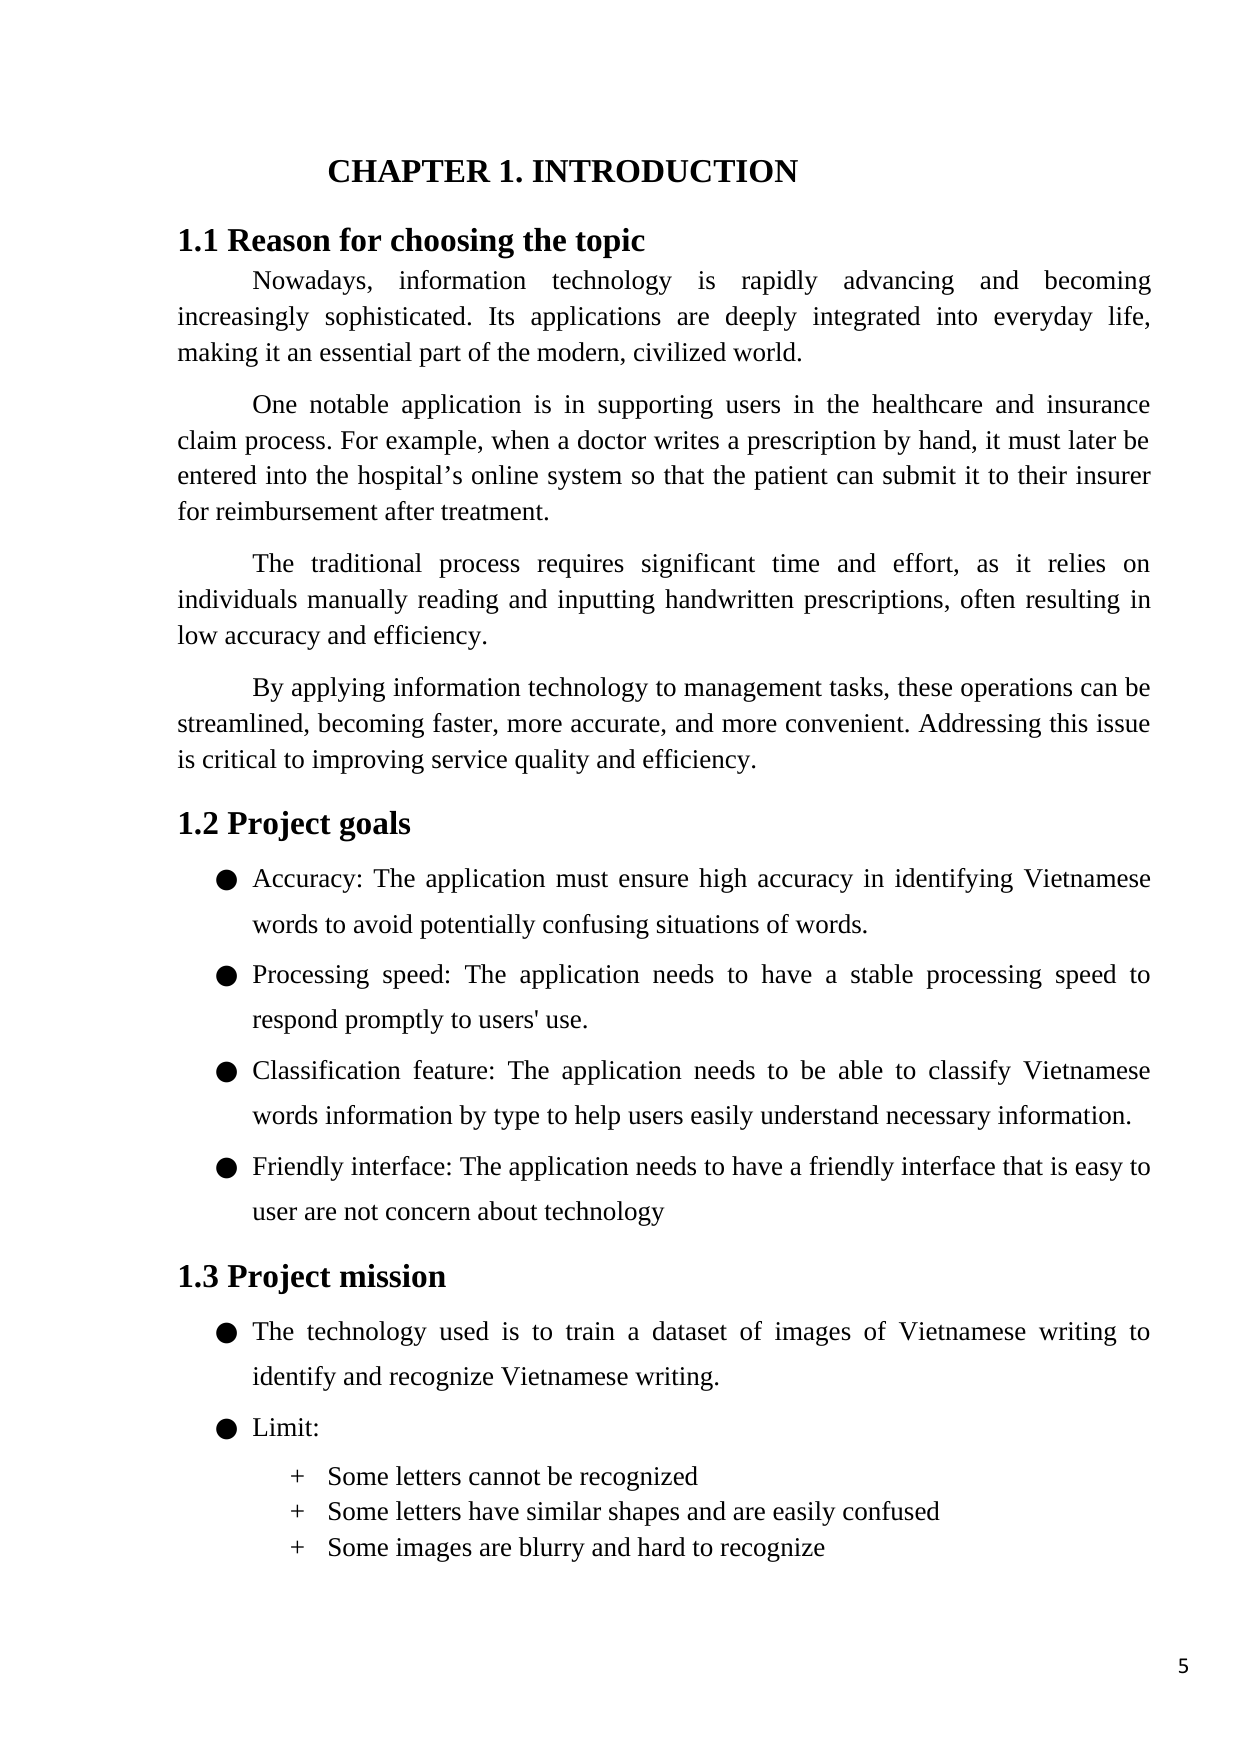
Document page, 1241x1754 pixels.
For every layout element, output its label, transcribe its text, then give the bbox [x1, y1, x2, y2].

list Some letters have similar shapes and are easily confused [289, 1495, 1152, 1527]
list Some images are blurry and hard to recognize [289, 1531, 1152, 1562]
list Friendly interface: The application needs to have a friendly interface that is easy to user are not concern about technology [214, 1135, 1152, 1226]
subtitle CHAPTER 1. INTRODUCTION [252, 151, 1152, 189]
text Nowadays, information technology is rapidly advancing and becoming increasingly sophisticated. Its applications are deeply integrated into everyday life, making it an essential part of the modern, civilized world. [177, 264, 1152, 367]
list Processing speed: The application needs to have a stable processing speed to respond promptly to users' use. [214, 943, 1152, 1035]
text One notable application is in supporting users in the healthcare and insurance claim process. For example, when a doctor writes a prescription by hand, it must later be entered into the hospital’s online system so that the patient can submit it to their insurer for reimbursement after treatment. [177, 388, 1152, 526]
subtitle 1.2 Project goals [177, 804, 1152, 842]
list Accuracy: The application must ensure high accuracy in identifying Vietnamese words to avoid potentially confusing situations of words. [214, 848, 1152, 939]
list Some letters cannot be recognized [289, 1460, 1152, 1491]
text The traditional process requires significant time and effort, as it relies on individuals manually reading and inputting handwritten prescriptions, often resulting in low accuracy and efficiency. [177, 548, 1152, 650]
list Classification feature: The application needs to be able to classify Vietnamese words information by type to help users easily understand necessary information. [214, 1039, 1152, 1131]
list Limit: [214, 1396, 1152, 1451]
text By applying information technology to management tasks, these operations can be streamlined, becoming faster, more accurate, and more convenient. Addressing this issue is critical to improving service quality and efficiency. [177, 671, 1152, 774]
subtitle 1.3 Project mission [177, 1256, 1152, 1294]
list The technology used is to train a dataset of images of Vietnamese writing to identify and recognize Vietnamese writing. [214, 1300, 1152, 1391]
subtitle 1.1 Reason for choosing the topic [177, 220, 1152, 258]
